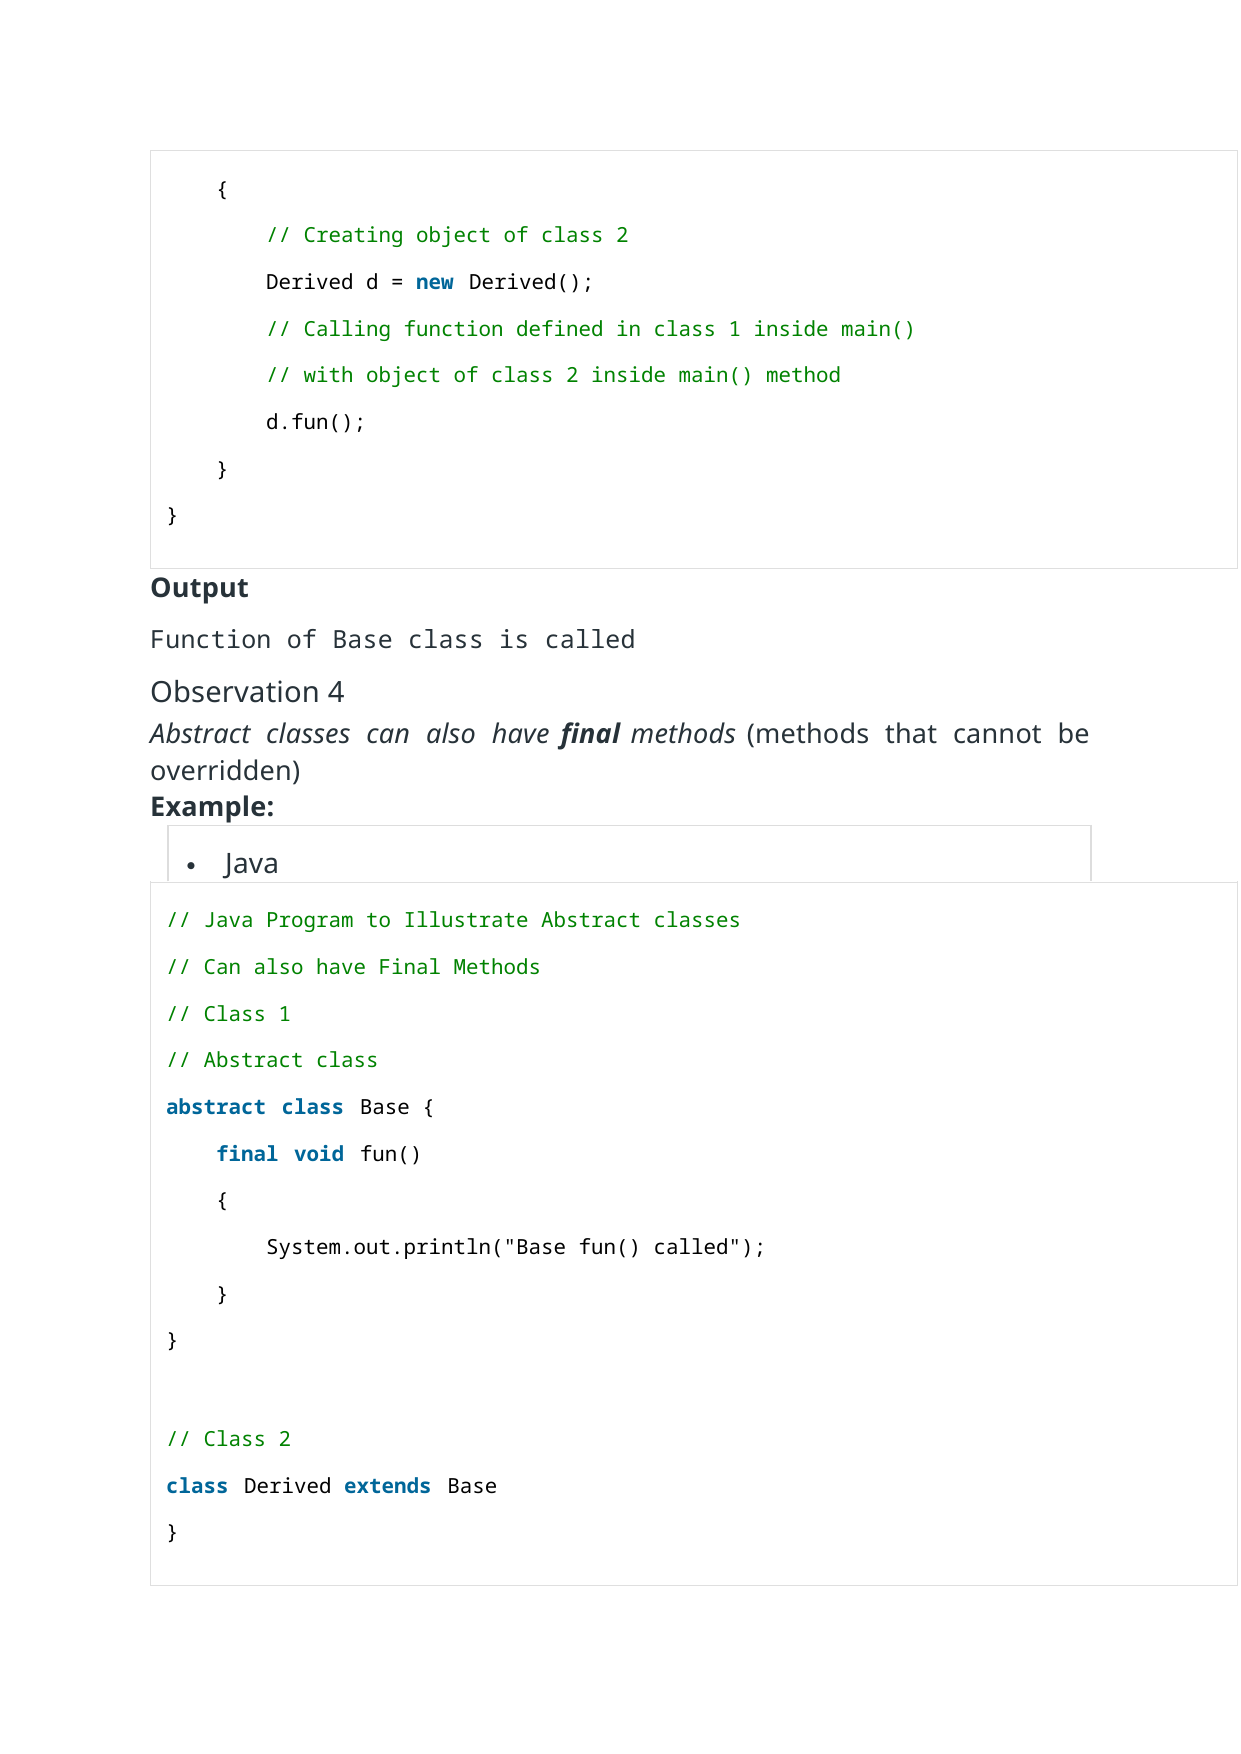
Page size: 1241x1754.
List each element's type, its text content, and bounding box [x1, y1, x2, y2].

text Example: [150, 788, 1090, 825]
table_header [151, 883, 1237, 1584]
list Java [169, 826, 1090, 881]
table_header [151, 151, 1237, 568]
text Function of Base class is called [150, 622, 1090, 656]
text Output [150, 569, 1090, 605]
subtitle Observation 4 [150, 671, 1090, 711]
text Abstract classes can also have final methods (methods that cannot be overridden) [150, 714, 1090, 788]
